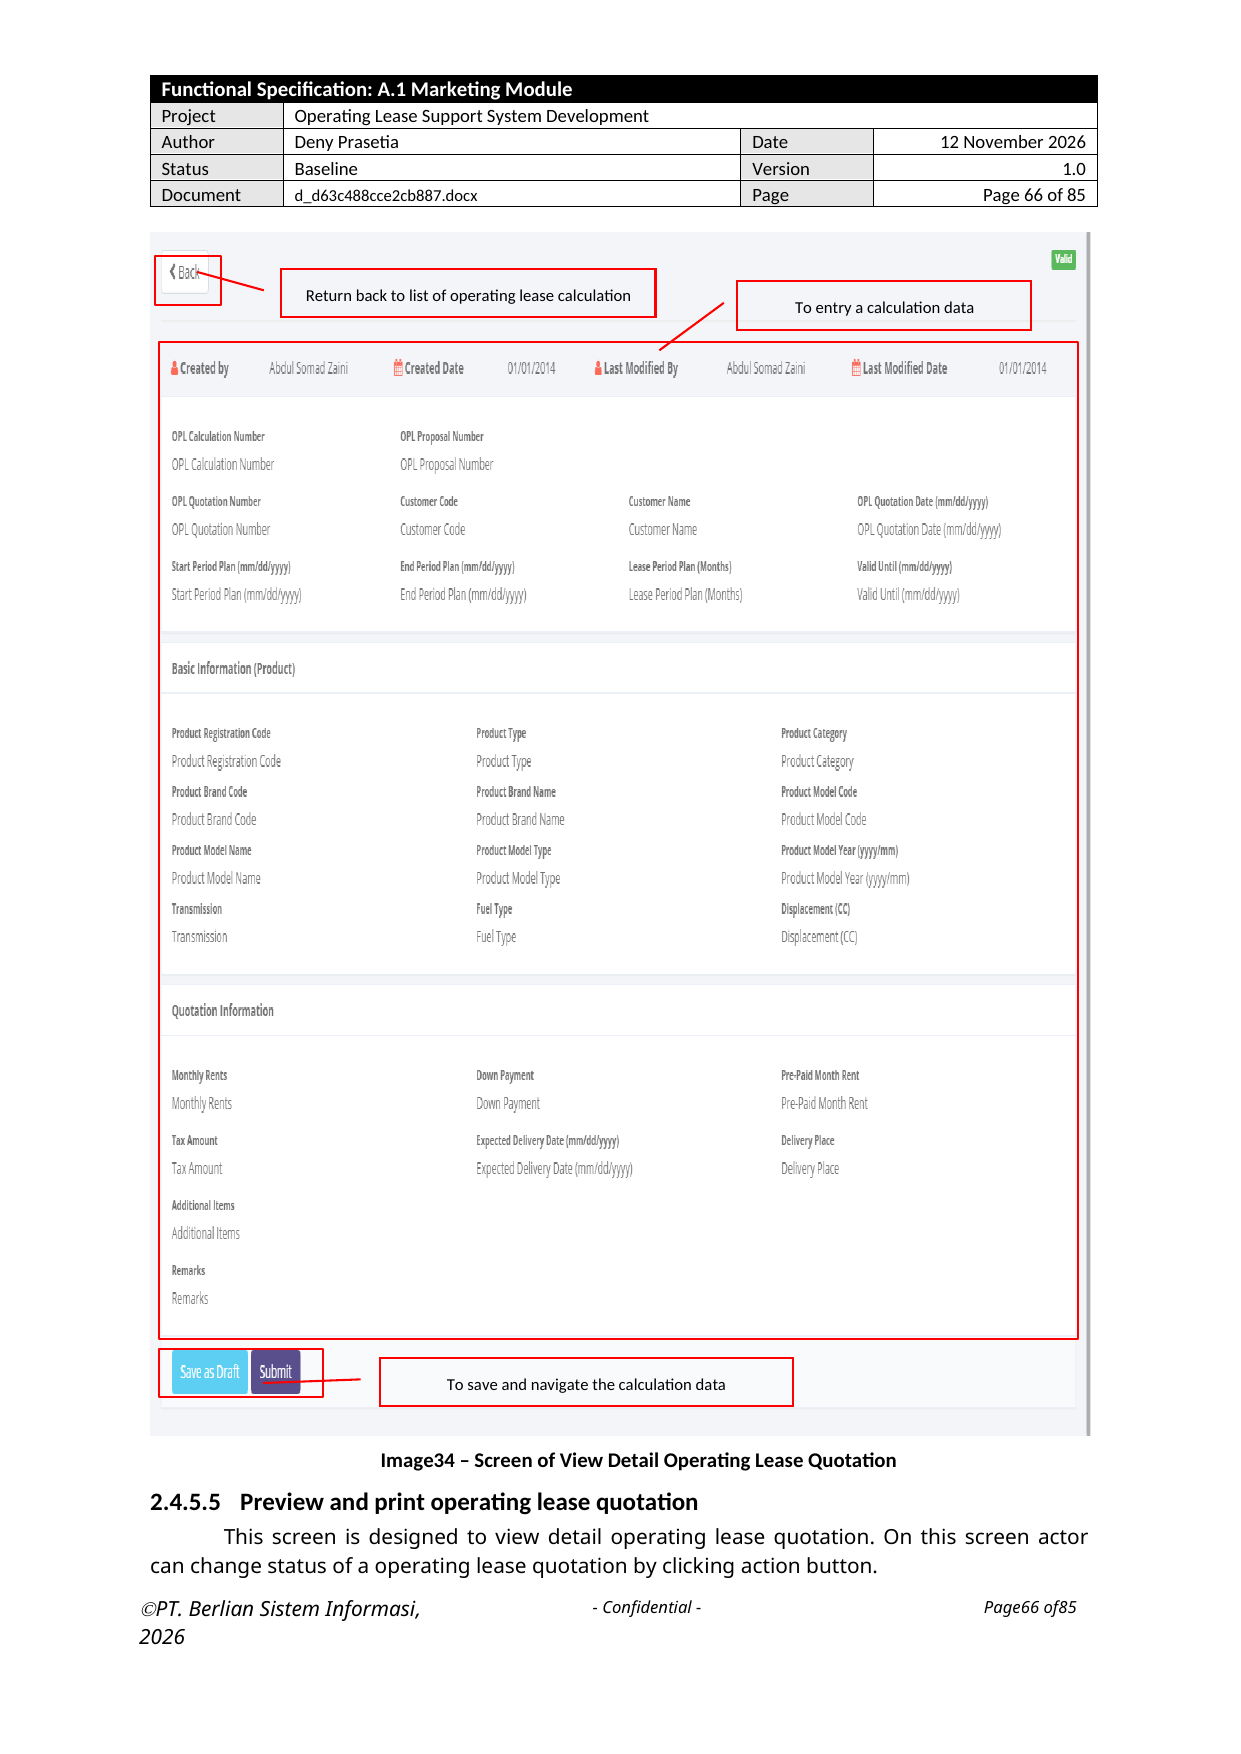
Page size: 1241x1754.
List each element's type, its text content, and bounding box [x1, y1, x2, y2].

subtitle Preview and print operating lease quotation [150, 1486, 1090, 1516]
picture [150, 232, 1091, 1436]
text Image34 – Screen of View Detail Operating Lease Quotation [187, 1448, 1090, 1473]
text This screen is designed to view detail operating lease quotation. On this screen actor can change status of a operating lease quotation by clicking action button. [150, 1522, 1090, 1579]
